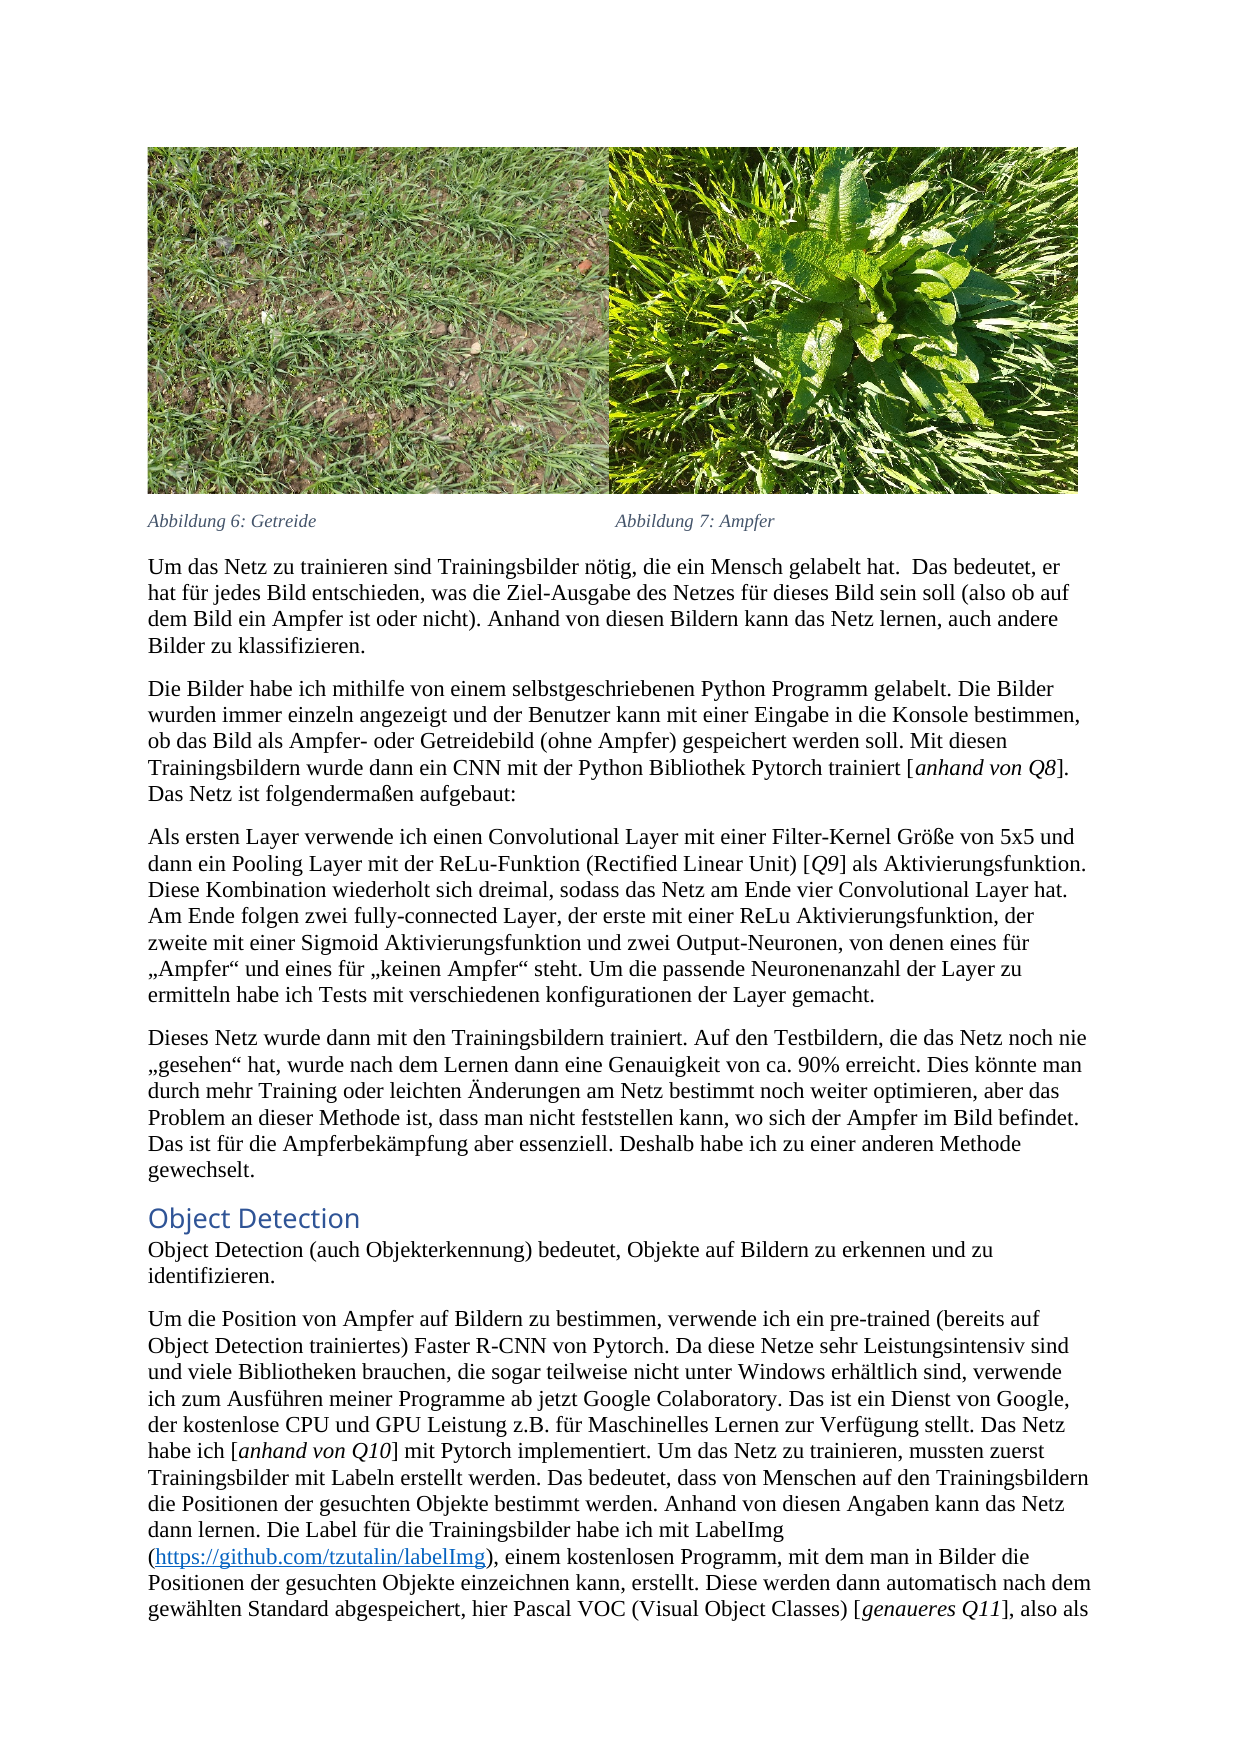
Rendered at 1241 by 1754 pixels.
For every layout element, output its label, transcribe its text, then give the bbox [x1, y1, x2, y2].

text Object Detection (auch Objekterkennung) bedeutet, Objekte auf Bildern zu erkennen und zu identifizieren. [148, 1236, 1093, 1289]
subtitle Object Detection [148, 1199, 1093, 1236]
picture [147, 147, 1078, 494]
text Dieses Netz wurde dann mit den Trainingsbildern trainiert. Auf den Testbildern, die das Netz noch nie „gesehen“ hat, wurde nach dem Lernen dann eine Genauigkeit von ca. 90% erreicht. Dies könnte man durch mehr Training oder leichten Änderungen am Netz bestimmt noch weiter optimieren, aber das Problem an dieser Methode ist, dass man nicht feststellen kann, wo sich der Ampfer im Bild befindet. Das ist für die Ampferbekämpfung aber essenziell. Deshalb habe ich zu einer anderen Methode gewechselt. [148, 1024, 1093, 1183]
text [148, 1306, 1093, 1622]
text Um das Netz zu trainieren sind Trainingsbilder nötig, die ein Mensch gelabelt hat. Das bedeutet, er hat für jedes Bild entschieden, was die Ziel-Ausgabe des Netzes für dieses Bild sein soll (also ob auf dem Bild ein Ampfer ist oder nicht). Anhand von diesen Bildern kann das Netz lernen, auch andere Bilder zu klassifizieren. [148, 553, 1093, 658]
text Die Bilder habe ich mithilfe von einem selbstgeschriebenen Python Programm gelabelt. Die Bilder wurden immer einzeln angezeigt und der Benutzer kann mit einer Eingabe in die Konsole bestimmen, ob das Bild als Ampfer- oder Getreidebild (ohne Ampfer) gespeichert werden soll. Mit diesen Trainingsbildern wurde dann ein CNN mit der Python Bibliothek Pytorch trainiert [anhand von Q8]. Das Netz ist folgendermaßen aufgebaut: [148, 675, 1093, 807]
text Als ersten Layer verwende ich einen Convolutional Layer mit einer Filter-Kernel Größe von 5x5 und dann ein Pooling Layer mit der ReLu-Funktion (Rectified Linear Unit) [Q9] als Aktivierungsfunktion. Diese Kombination wiederholt sich dreimal, sodass das Netz am Ende vier Convolutional Layer hat. Am Ende folgen zwei fully-connected Layer, der erste mit einer ReLu Aktivierungsfunktion, der zweite mit einer Sigmoid Aktivierungsfunktion und zwei Output-Neuronen, von denen eines für „Ampfer“ und eines für „keinen Ampfer“ steht. Um die passende Neuronenanzahl der Layer zu ermitteln habe ich Tests mit verschiedenen konfigurationen der Layer gemacht. [148, 823, 1093, 1008]
text Abbildung 6: Getreide Abbildung 7: Ampfer [148, 510, 1093, 532]
